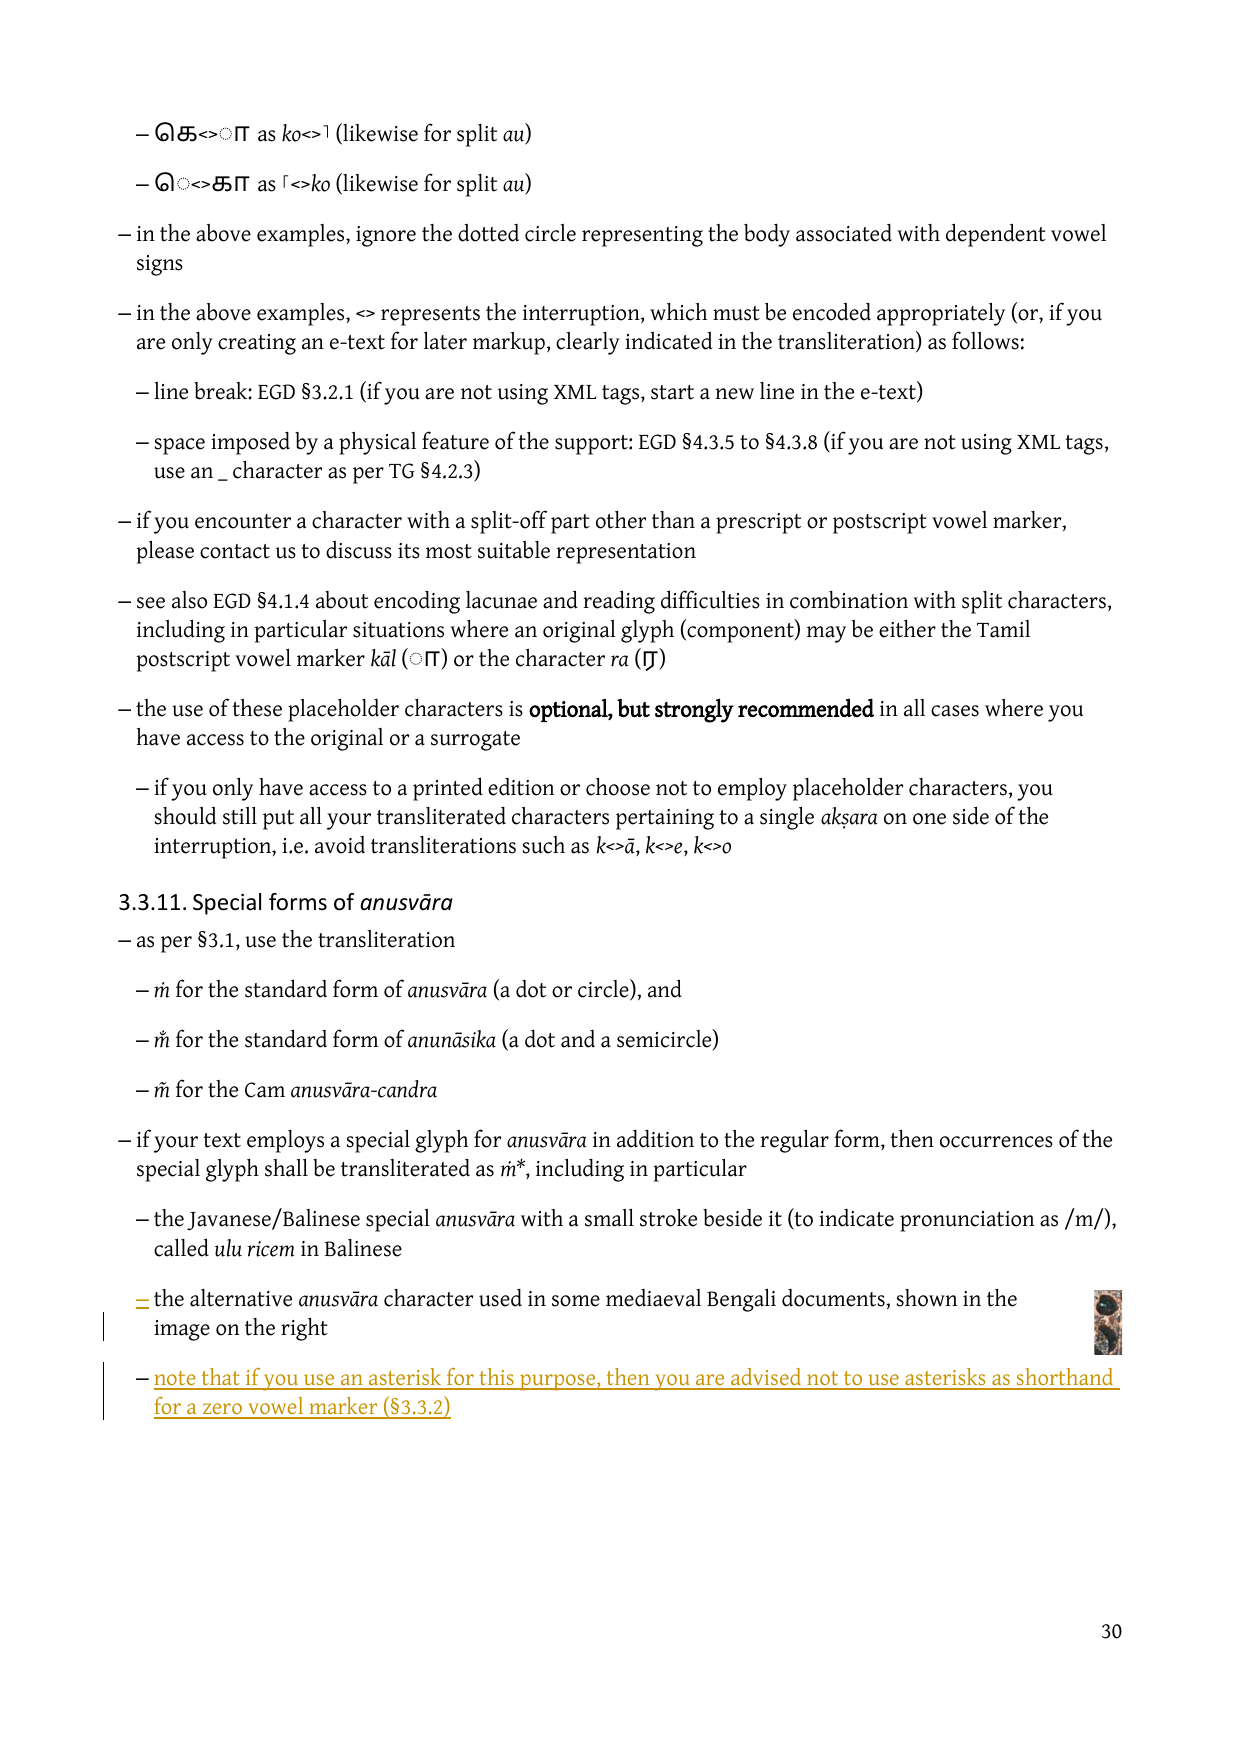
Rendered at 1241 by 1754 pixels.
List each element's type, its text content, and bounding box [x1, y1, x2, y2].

picture [1094, 1290, 1123, 1355]
list if you encounter a character with a split-off part other than a prescript or postscript vowel marker, please contact us to discuss its most suitable representation [118, 506, 1122, 564]
list கெ<>ா as ko<>⌉ (likewise for split au) [136, 118, 1122, 147]
list m̃ for the Cam anusvāra-candra [136, 1074, 1122, 1103]
list if you only have access to a printed edition or choose not to employ placeholder characters, you should still put all your transliterated characters pertaining to a single akṣara on one side of the interruption, i.e. avoid transliterations such as k<>ā, k<>e, k<>o [136, 772, 1122, 860]
list see also EGD §4.1.4 about encoding lacunae and reading difficulties in combination with split characters, including in particular situations where an original glyph (component) may be either the Tamil postscript vowel marker kāl (ா) or the character ra (ர) [118, 585, 1122, 672]
list in the above examples, ignore the dotted circle representing the body associated with dependent vowel signs [118, 218, 1122, 276]
list the use of these placeholder characters is optional, but strongly recommended in all cases where you have access to the original or a surrogate [118, 693, 1122, 751]
list the alternative anusvāra character used in some mediaeval Bengali documents, shown in the image on the right [136, 1283, 1122, 1341]
list ṁ for the standard form of anusvāra (a dot or circle), and [136, 974, 1122, 1003]
list space imposed by a physical feature of the support: EGD §4.3.5 to §4.3.8 (if you are not using XML tags, use an _ character as per TG §4.2.3) [136, 426, 1122, 485]
list if your text employs a special glyph for anusvāra in addition to the regular form, then occurrences of the special glyph shall be transliterated as ṁ*, including in particular [118, 1124, 1122, 1183]
list line break: EGD §3.2.1 (if you are not using XML tags, start a new line in the e-text) [136, 376, 1122, 406]
list the Javanese/Balinese special anusvāra with a small stroke beside it (to indicate pronunciation as /m/), called ulu ricem in Balinese [136, 1203, 1122, 1262]
list ெ<>கா as ⌈<>ko (likewise for split au) [136, 168, 1122, 197]
subtitle Special forms of anusvāra [118, 881, 1122, 918]
list as per §3.1, use the transliteration [118, 924, 1122, 953]
list in the above examples, <> represents the interruption, which must be encoded appropriately (or, if you are only creating an e-text for later markup, clearly indicated in the transliteration) as follows: [118, 297, 1122, 356]
list m̐ for the standard form of anunāsika (a dot and a semicircle) [136, 1024, 1122, 1053]
